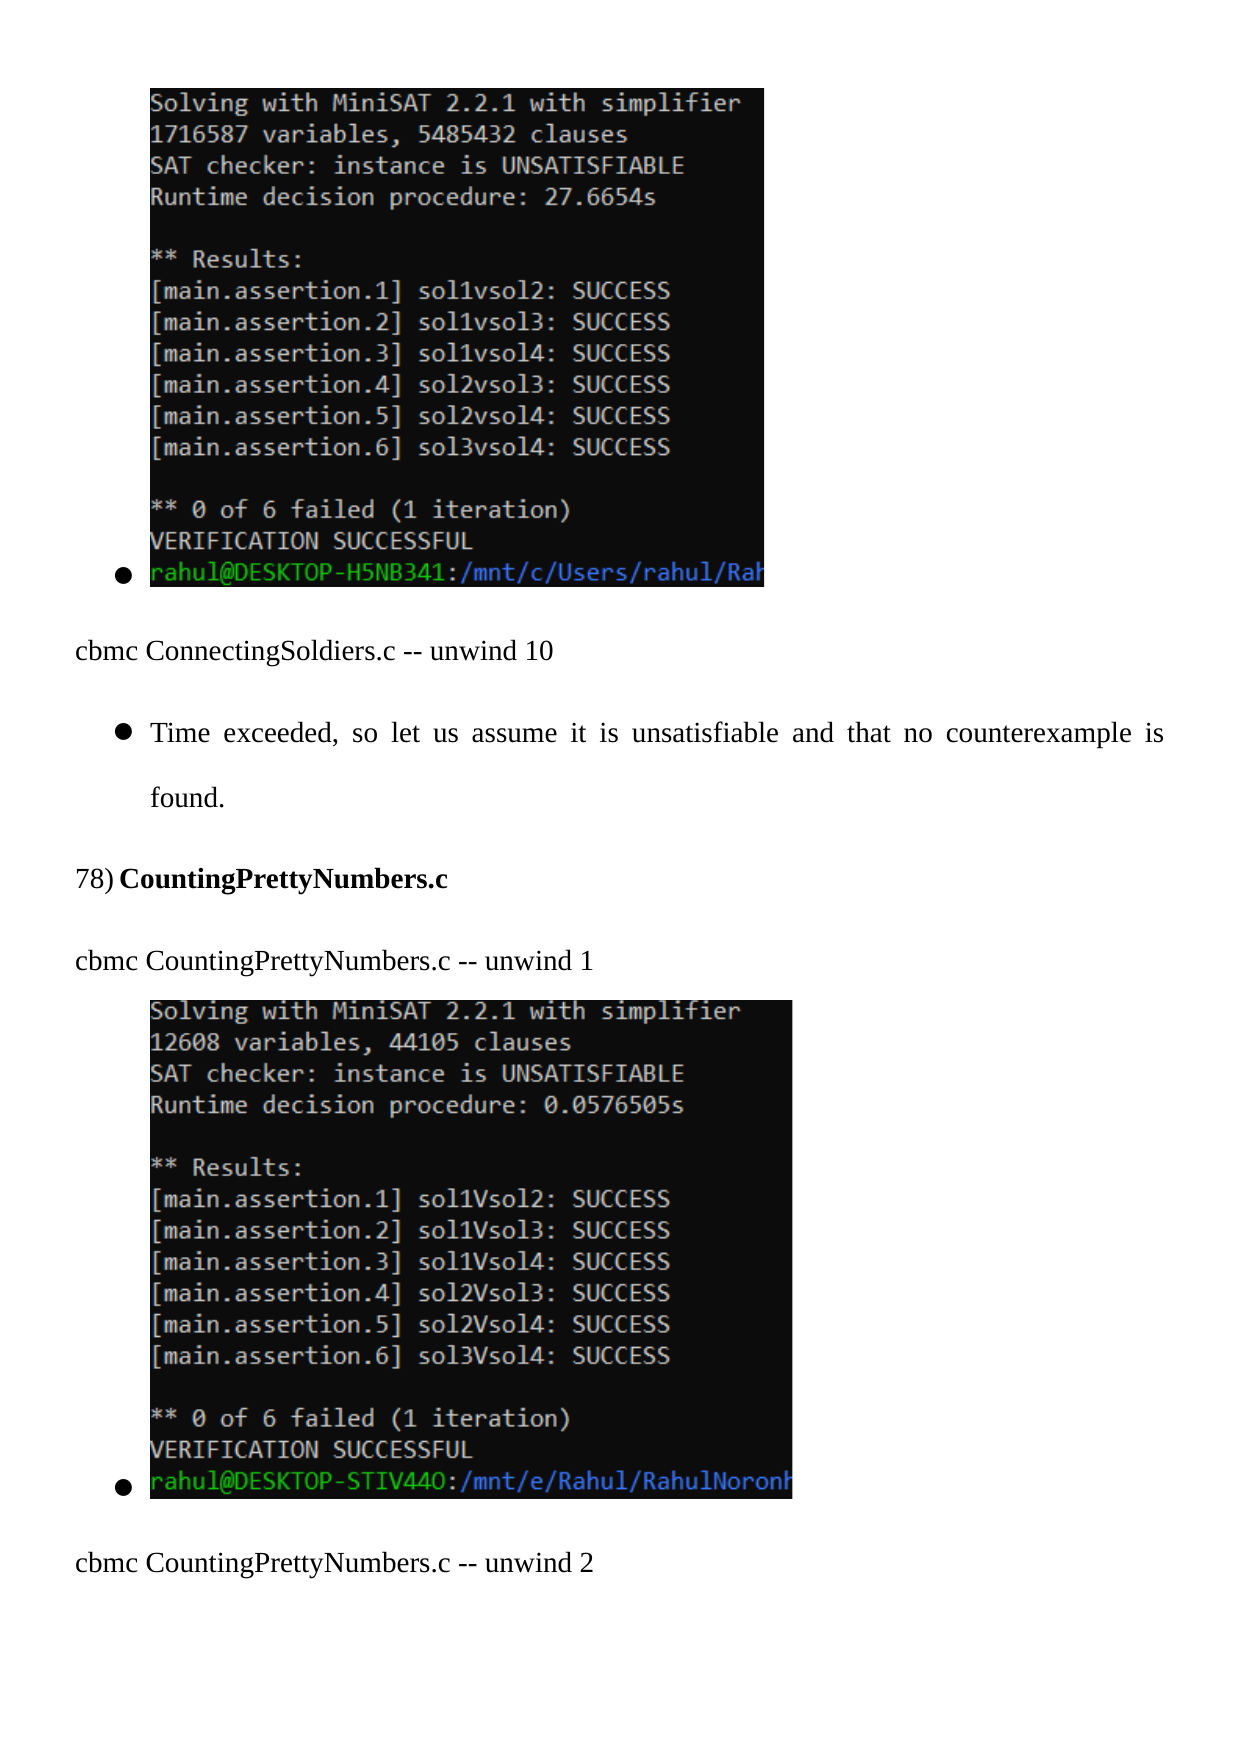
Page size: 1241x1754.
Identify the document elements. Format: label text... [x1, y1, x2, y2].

picture [150, 88, 765, 587]
text cbmc ConnectingSoldiers.c -- unwind 10 [75, 617, 1165, 682]
text cbmc CountingPrettyNumbers.c -- unwind 2 [75, 1529, 1165, 1594]
list Time exceeded, so let us assume it is unsatisfiable and that no counterexample is found. [112, 699, 1165, 829]
list cbmc CountingPrettyNumbers.c -- unwind 1 [75, 927, 1165, 992]
text 78) CountingPrettyNumbers.c [75, 846, 1165, 911]
picture [150, 1000, 793, 1499]
